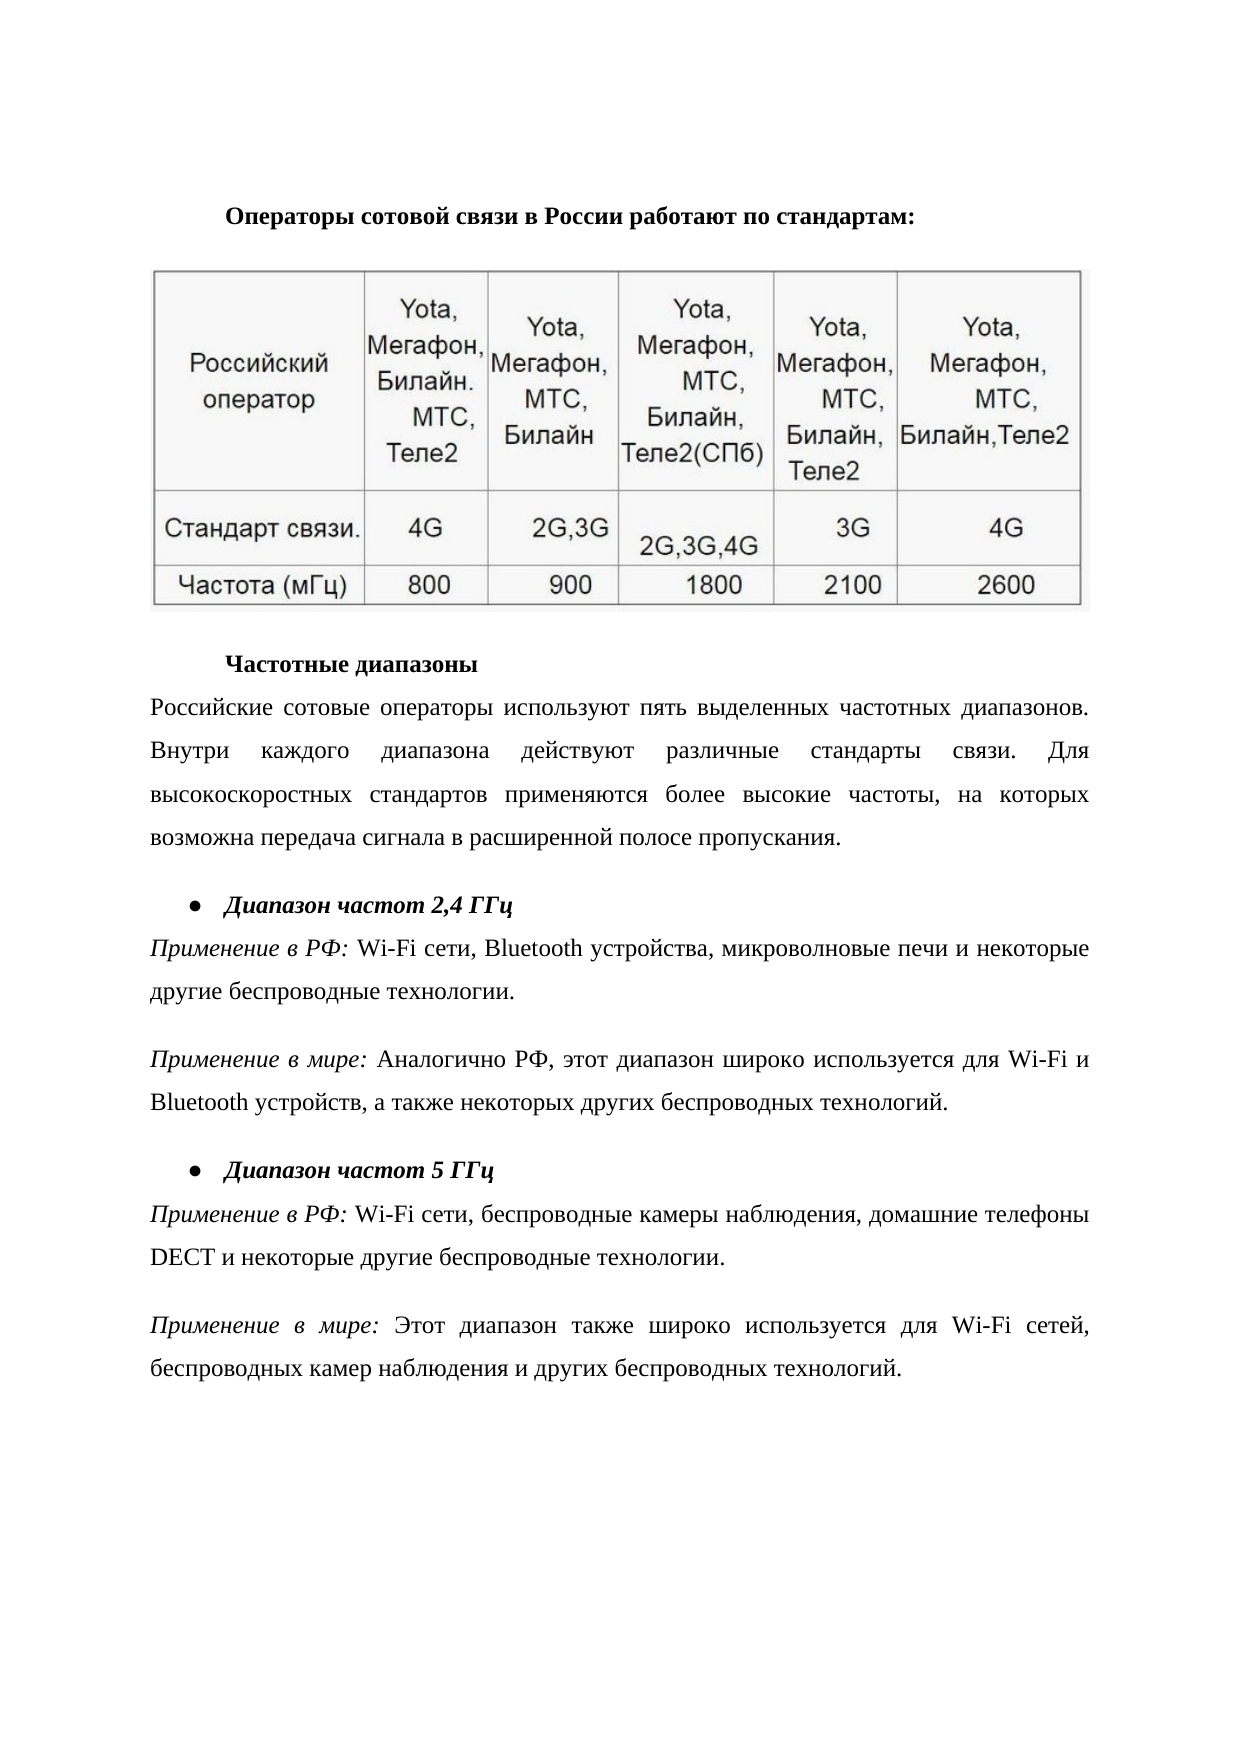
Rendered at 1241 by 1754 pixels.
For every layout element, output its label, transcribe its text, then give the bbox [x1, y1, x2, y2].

picture [150, 269, 1091, 612]
text Применение в РФ: Wi-Fi сети, Bluetooth устройства, микроволновые печи и некоторые другие беспроводные технологии. [150, 933, 1090, 1005]
text Применение в мире: Этот диапазон также широко используется для Wi-Fi сетей, беспроводных камер наблюдения и других беспроводных технологий. [150, 1310, 1090, 1382]
list Диапазон частот 2,4 ГГц [187, 890, 1090, 919]
list Диапазон частот 5 ГГц [187, 1156, 1090, 1184]
text Применение в РФ: Wi-Fi сети, беспроводные камеры наблюдения, домашние телефоны DECT и некоторые другие беспроводные технологии. [150, 1199, 1090, 1271]
text Операторы сотовой связи в России работают по стандартам: [225, 201, 1090, 230]
text Частотные диапазоны [225, 649, 1090, 678]
text Российские сотовые операторы используют пять выделенных частотных диапазонов. Внутри каждого диапазона действуют различные стандарты связи. Для высокоскоростных стандартов применяются более высокие частоты, на которых возможна передача сигнала в расширенной полосе пропускания. [150, 692, 1090, 851]
text Применение в мире: Аналогично РФ, этот диапазон широко используется для Wi-Fi и Bluetooth устройств, а также некоторых других беспроводных технологий. [150, 1044, 1090, 1116]
